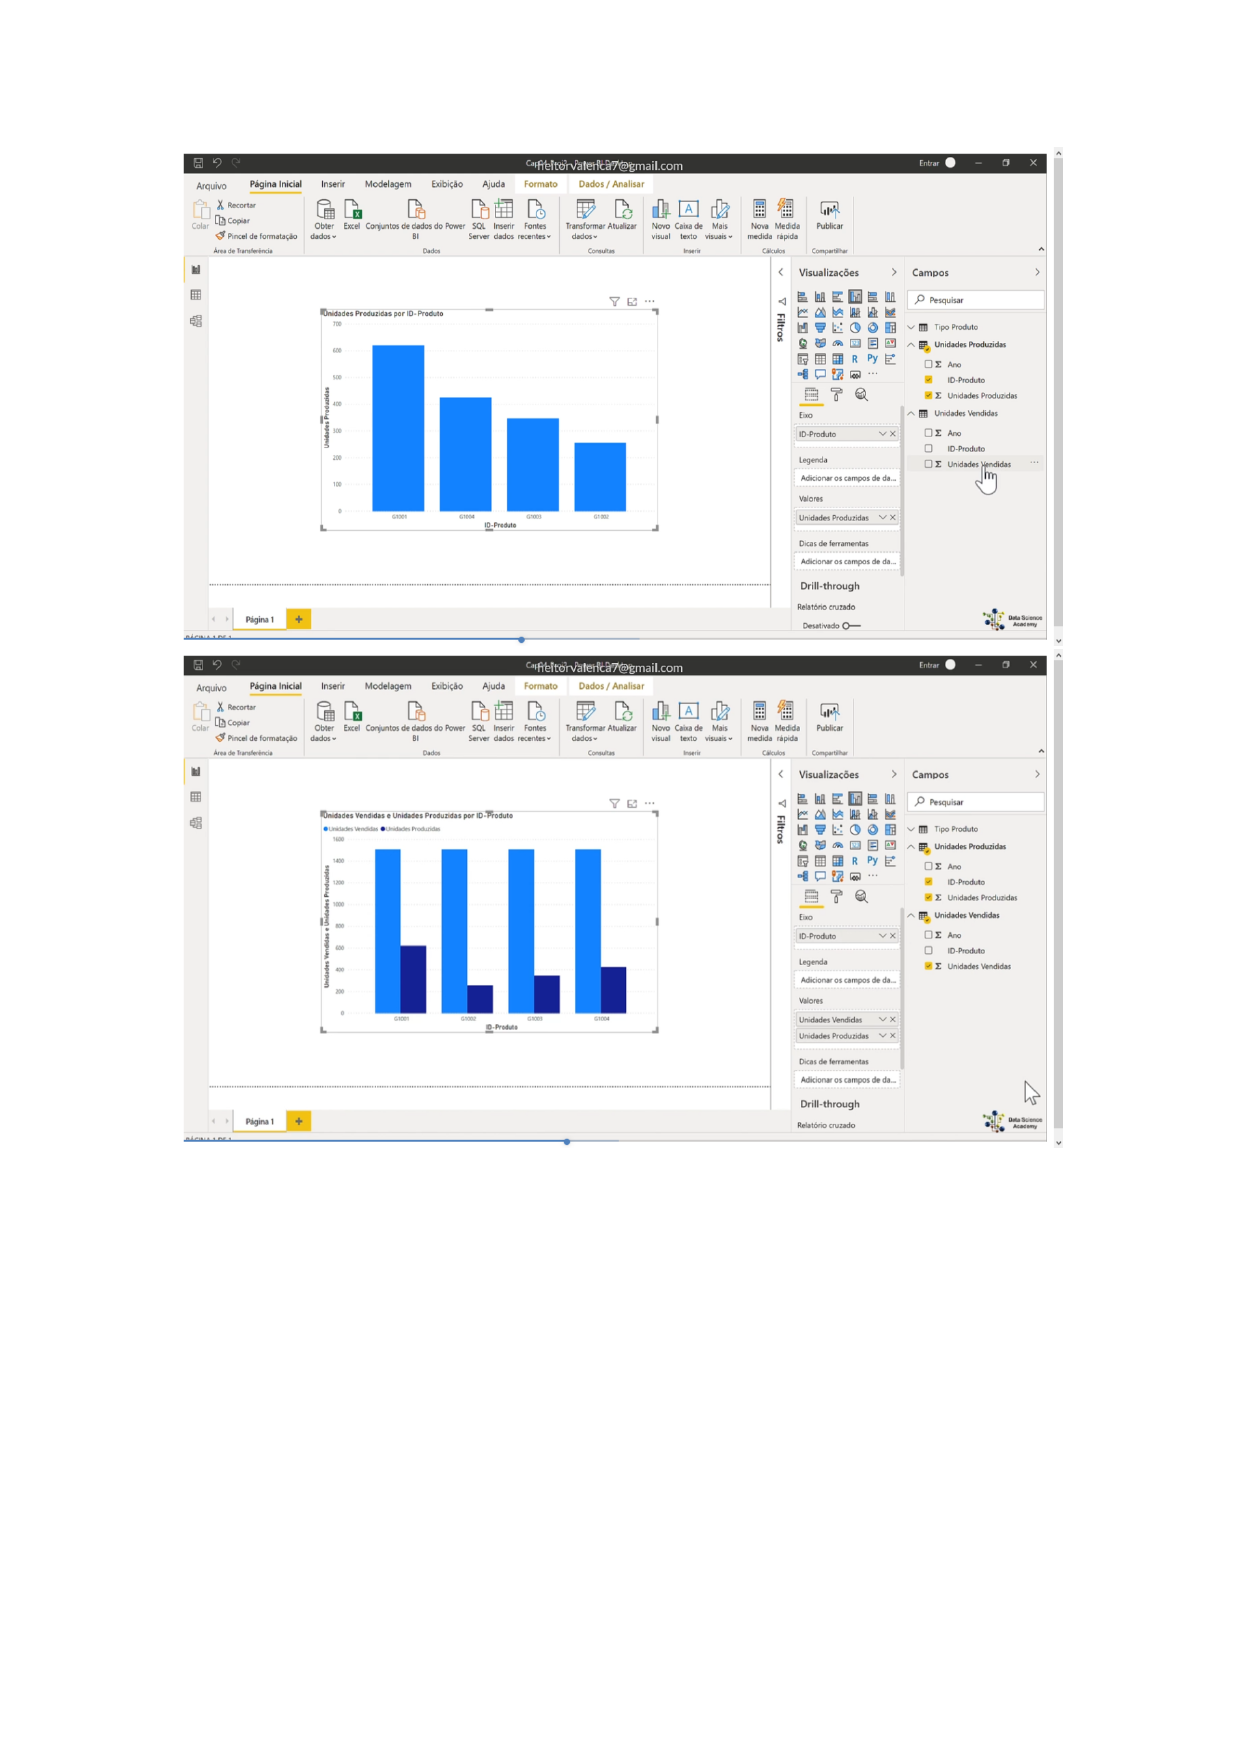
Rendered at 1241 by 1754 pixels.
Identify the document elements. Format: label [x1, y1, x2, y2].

picture [177, 147, 1063, 646]
picture [177, 649, 1063, 1148]
